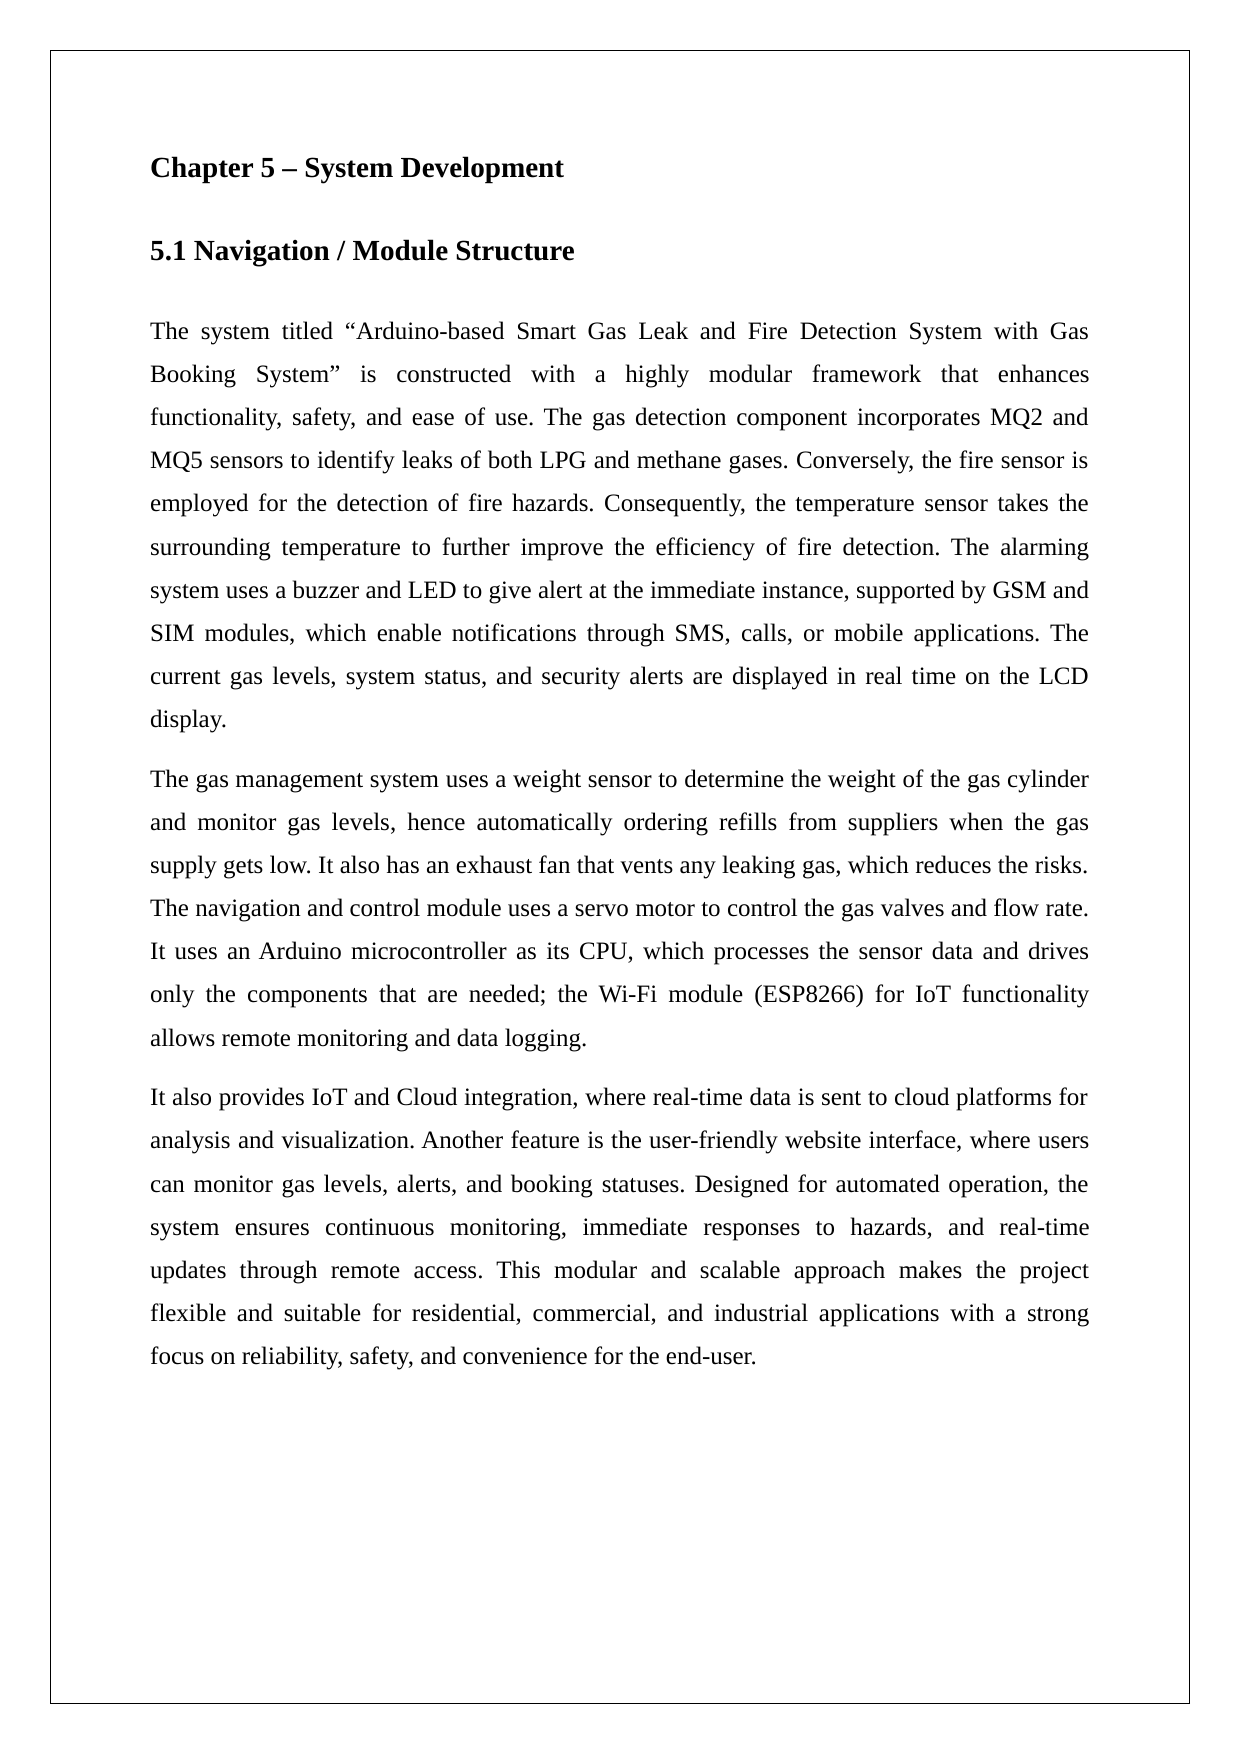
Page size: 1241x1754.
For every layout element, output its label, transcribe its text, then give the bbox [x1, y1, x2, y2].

text It also provides IoT and Cloud integration, where real-time data is sent to cloud platforms for analysis and visualization. Another feature is the user-friendly website interface, where users can monitor gas levels, alerts, and booking statuses. Designed for automated operation, the system ensures continuous monitoring, immediate responses to hazards, and real-time updates through remote access. This modular and scalable approach makes the project flexible and suitable for residential, commercial, and industrial applications with a strong focus on reliability, safety, and convenience for the end-user. [150, 1082, 1090, 1370]
text The system titled “Arduino-based Smart Gas Leak and Fire Detection System with Gas Booking System” is constructed with a highly modular framework that enhances functionality, safety, and ease of use. The gas detection component incorporates MQ2 and MQ5 sensors to identify leaks of both LPG and methane gases. Conversely, the fire sensor is employed for the detection of fire hazards. Consequently, the temperature sensor takes the surrounding temperature to further improve the efficiency of fire detection. The alarming system uses a buzzer and LED to give alert at the immediate instance, supported by GSM and SIM modules, which enable notifications through SMS, calls, or mobile applications. The current gas levels, system status, and security alerts are displayed in real time on the LCD display. [150, 316, 1090, 733]
text The gas management system uses a weight sensor to determine the weight of the gas cylinder and monitor gas levels, hence automatically ordering refills from suppliers when the gas supply gets low. It also has an exhaust fan that vents any leaking gas, which reduces the risks. The navigation and control module uses a servo motor to control the gas valves and flow rate. It uses an Arduino microcontroller as its CPU, which processes the sensor data and drives only the components that are needed; the Wi-Fi module (ESP8266) for IoT functionality allows remote monitoring and data logging. [150, 764, 1090, 1051]
subtitle Chapter 5 – System Development [150, 150, 1090, 183]
subtitle 5.1 Navigation / Module Structure [150, 233, 1090, 267]
